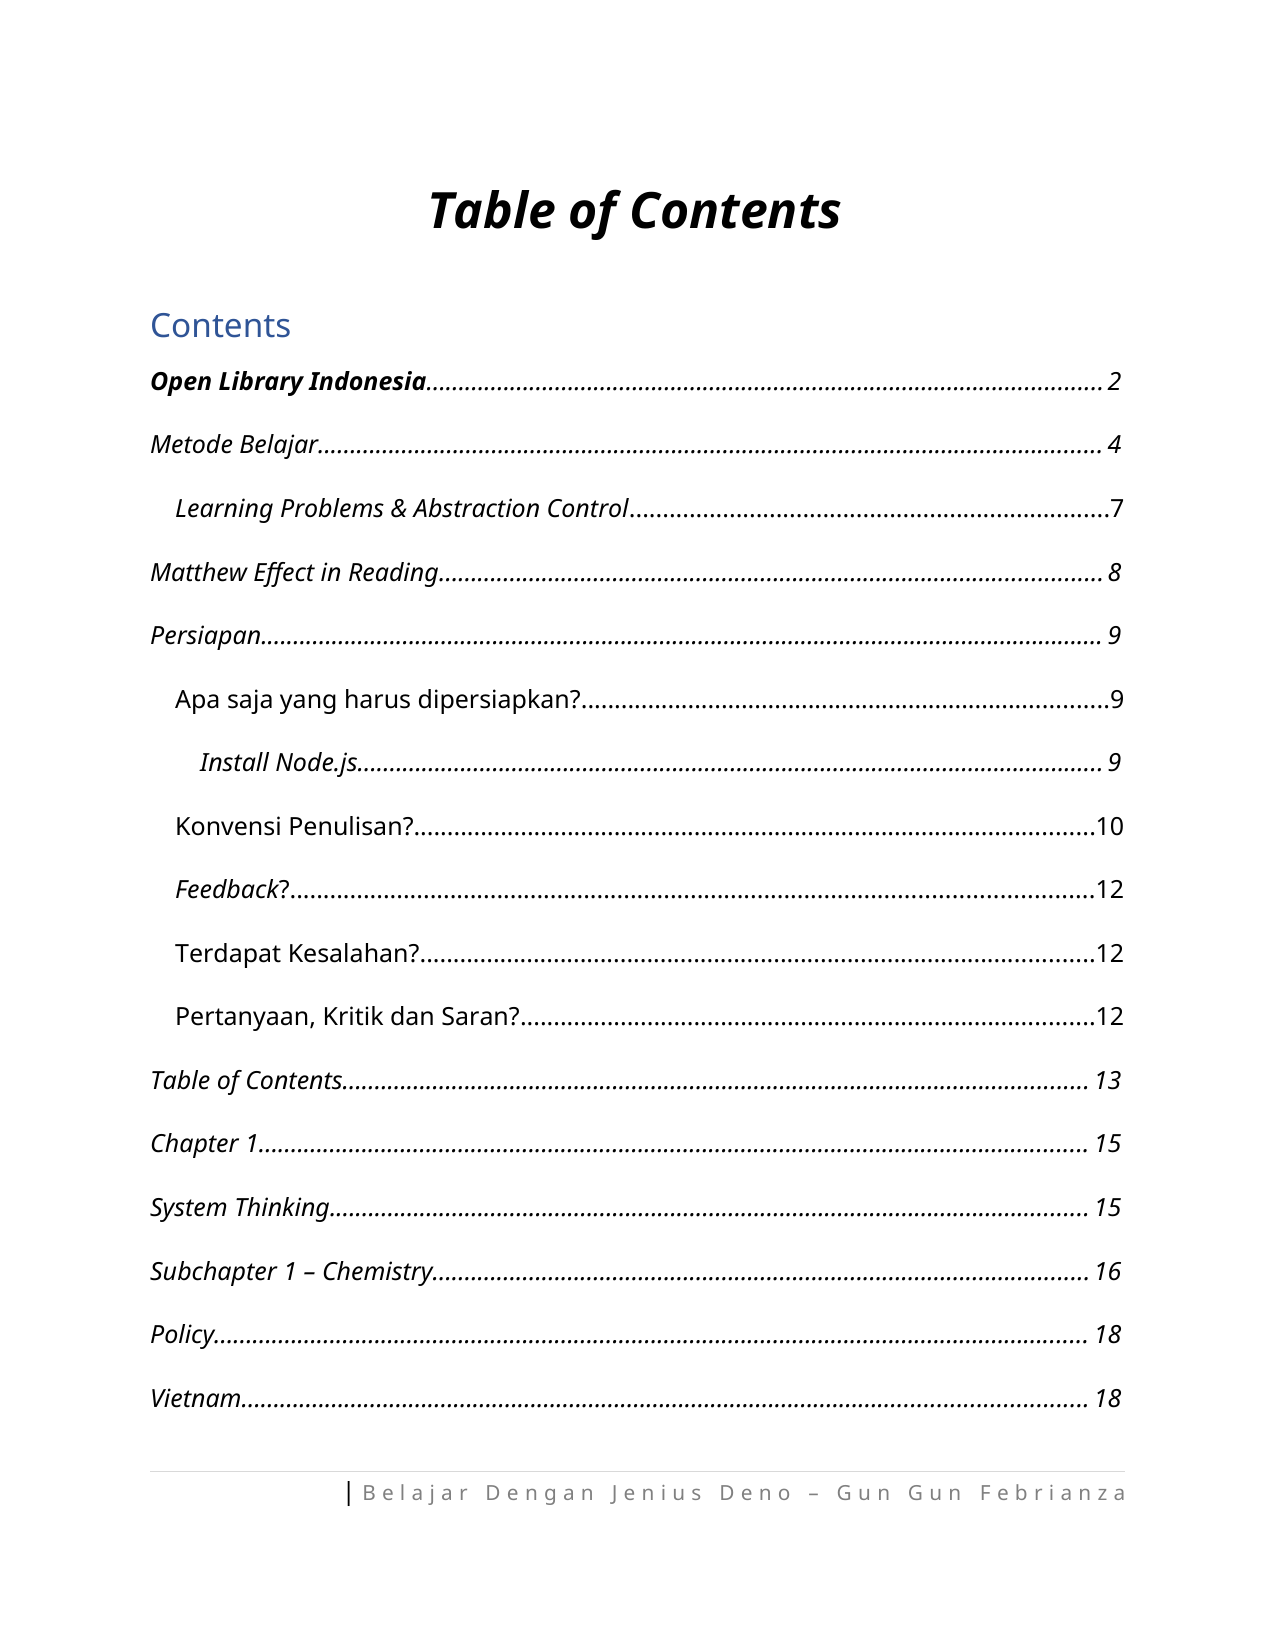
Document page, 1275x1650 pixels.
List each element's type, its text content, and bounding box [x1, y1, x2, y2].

subtitle Table of Contents [150, 175, 1125, 243]
